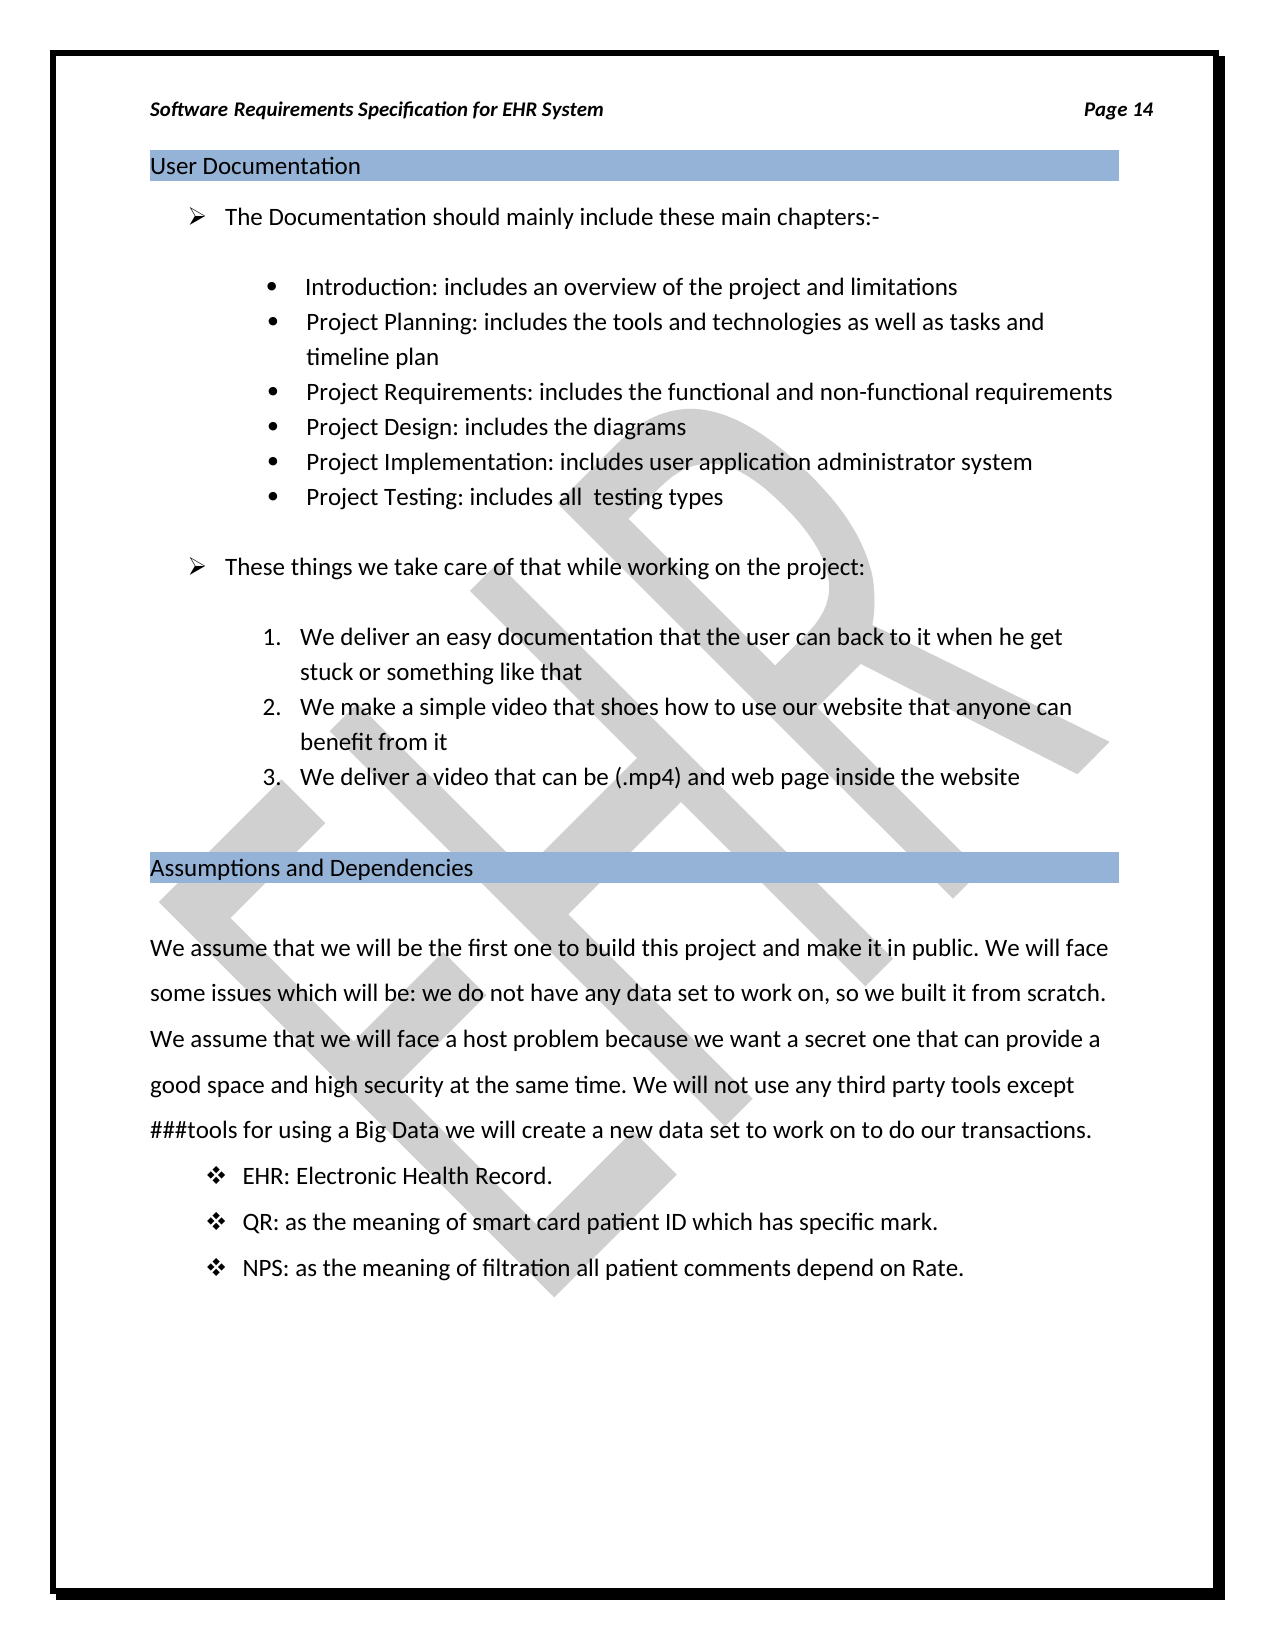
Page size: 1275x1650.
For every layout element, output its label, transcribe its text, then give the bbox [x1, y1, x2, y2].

list Project Requirements: includes the functional and non-functional requirements [269, 376, 1119, 407]
list Project Testing: includes all testing types [269, 481, 1119, 512]
subtitle User Documentation [150, 150, 1119, 181]
list Project Planning: includes the tools and technologies as well as tasks and timeline plan [269, 306, 1119, 372]
list EHR: Electronic Health Record. [205, 1160, 1119, 1191]
list QR: as the meaning of smart card patient ID which has specific mark. [205, 1206, 1119, 1237]
list We deliver a video that can be (.mp4) and web page inside the website [262, 761, 1119, 792]
list We assume that we will be the first one to build this project and make it in public. We will face some issues which will be: we do not have any data set to work on, so we built it from scratch. We assume that we will face a host problem because we want a secret one that can provide a good space and high security at the same time. We will not use any third party tools except ###tools for using a Big Data we will create a new data set to work on to do our transactions. [150, 932, 1119, 1145]
list We deliver an easy documentation that the user can back to it when he get stuck or something like that [262, 621, 1119, 687]
list These things we take care of that while working on the project: [187, 551, 1119, 582]
subtitle Assumptions and Dependencies [150, 852, 1119, 883]
list Introduction: includes an overview of the project and limitations [267, 271, 1119, 302]
list Project Design: includes the diagrams [269, 411, 1119, 442]
list The Documentation should mainly include these main chapters:- [187, 201, 1119, 232]
list NPS: as the meaning of filtration all patient comments depend on Rate. [205, 1252, 1119, 1282]
list Project Implementation: includes user application administrator system [269, 446, 1119, 477]
list We make a simple video that shoes how to use our website that anyone can benefit from it [262, 691, 1119, 757]
